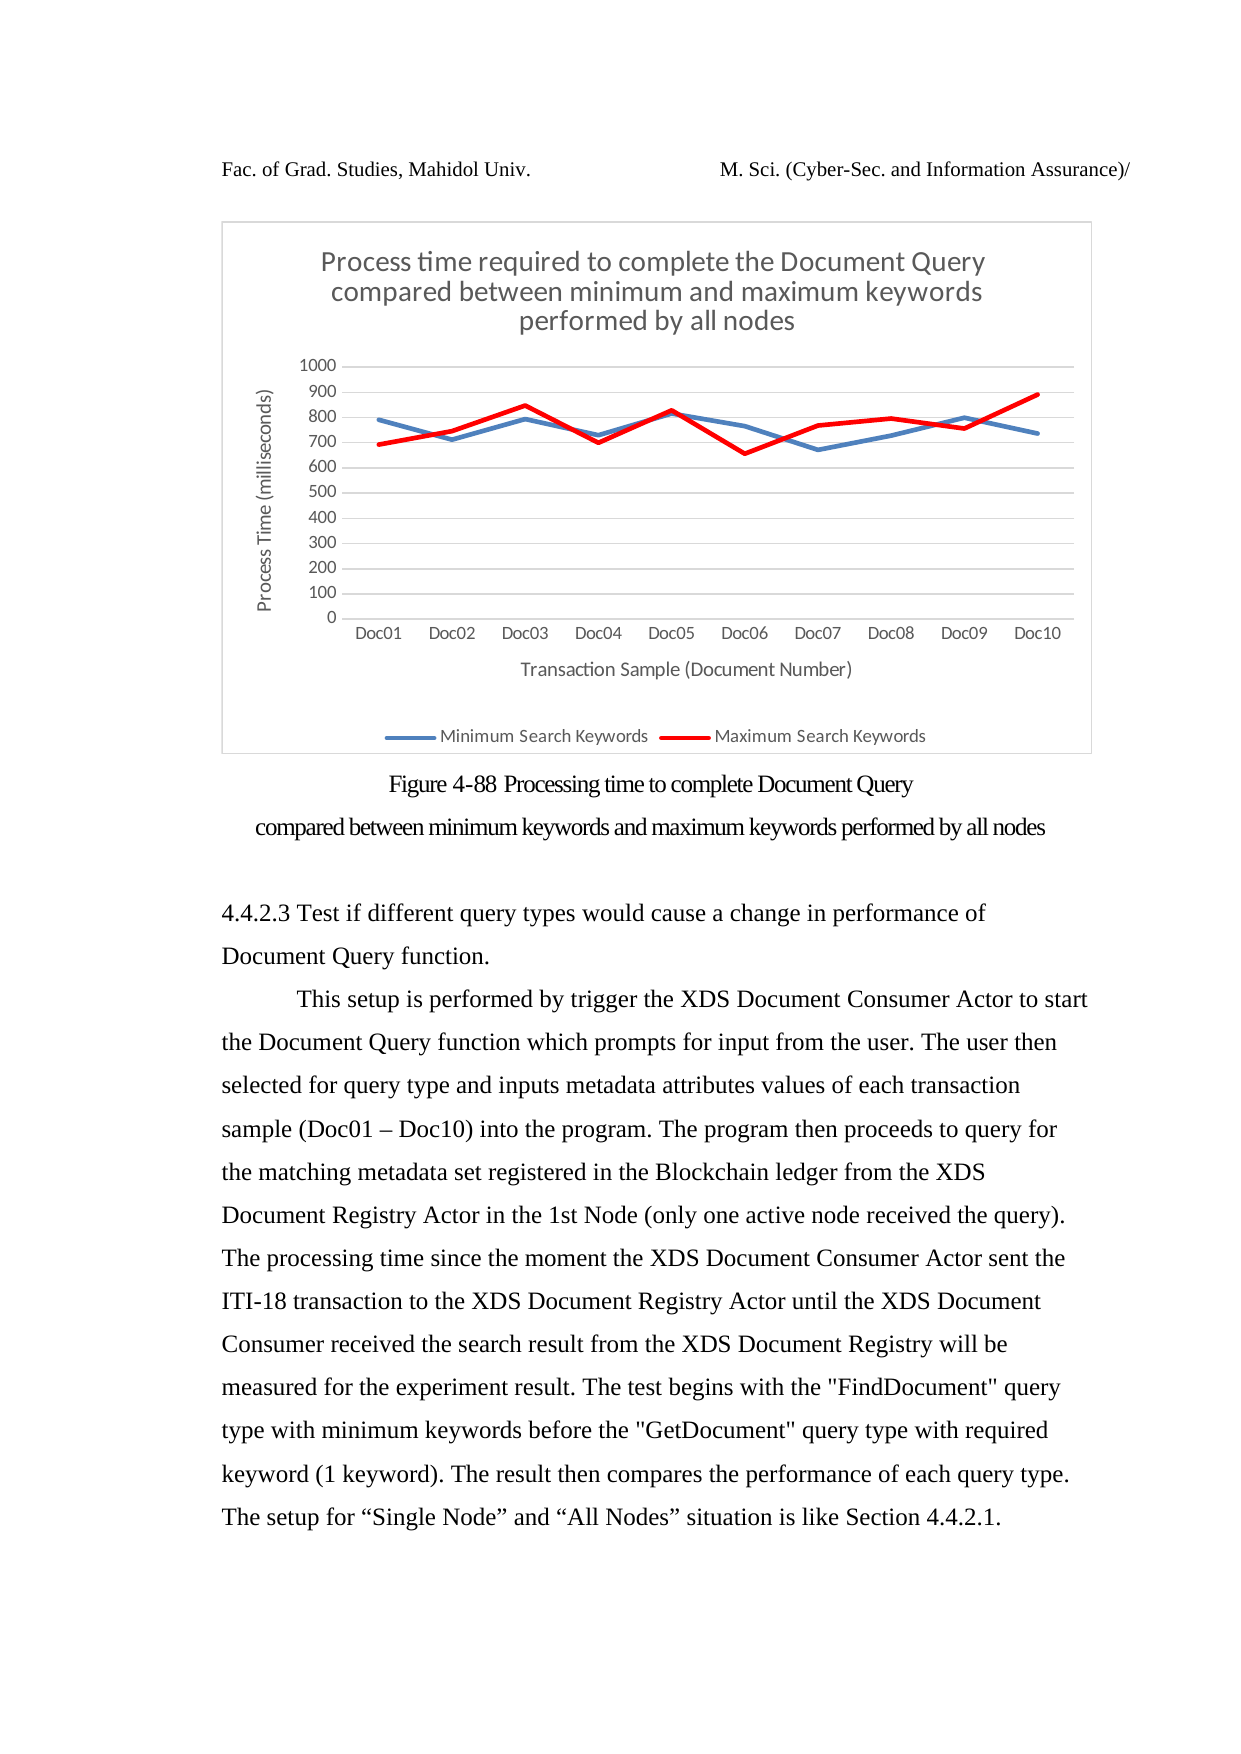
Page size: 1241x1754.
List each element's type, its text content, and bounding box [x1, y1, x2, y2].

text 4.4.2.3 Test if different query types would cause a change in performance of Document Query function. [221, 898, 1092, 970]
text This setup is performed by trigger the XDS Document Consumer Actor to start the Document Query function which prompts for input from the user. The user then selected for query type and inputs metadata attributes values of each transaction sample (Doc01 – Doc10) into the program. The program then proceeds to query for the matching metadata set registered in the Blockchain ledger from the XDS Document Registry Actor in the 1st Node (only one active node received the query). The processing time since the moment the XDS Document Consumer Actor sent the ITI-18 transaction to the XDS Document Registry Actor until the XDS Document Consumer received the search result from the XDS Document Registry will be measured for the experiment result. The test begins with the "FindDocument" query type with minimum keywords before the "GetDocument" query type with required keyword (1 keyword). The result then compares the performance of each query type. The setup for “Single Node” and “All Nodes” situation is like Section 4.4.2.1. [221, 984, 1092, 1531]
